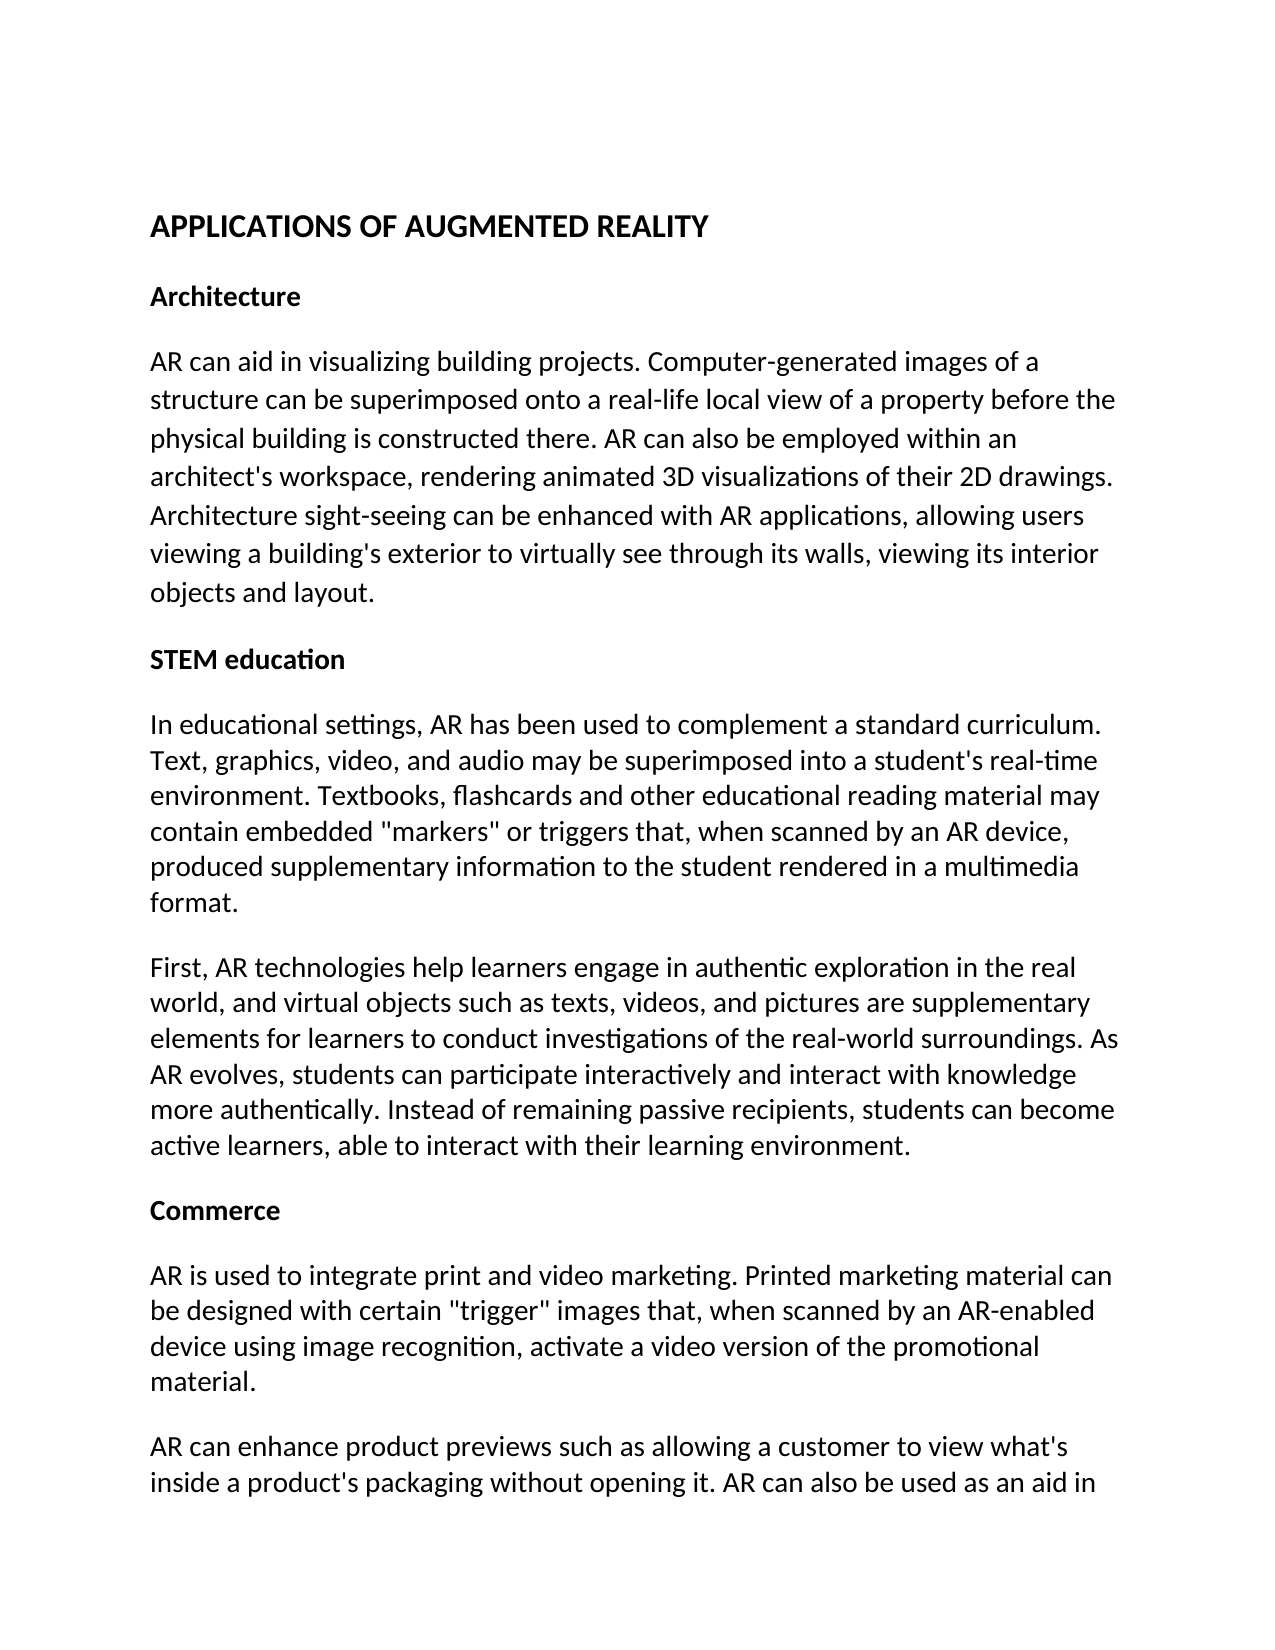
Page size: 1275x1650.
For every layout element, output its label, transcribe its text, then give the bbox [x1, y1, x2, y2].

subtitle Architecture [150, 278, 1125, 314]
text APPLICATIONS OF AUGMENTED REALITY [150, 205, 1125, 246]
text First, AR technologies help learners engage in authentic exploration in the real world, and virtual objects such as texts, videos, and pictures are supplementary elements for learners to conduct investigations of the real-world surroundings. As AR evolves, students can participate interactively and interact with knowledge more authentically. Instead of remaining passive recipients, students can become active learners, able to interact with their learning environment. [150, 949, 1125, 1163]
text AR can aid in visualizing building projects. Computer-generated images of a structure can be superimposed onto a real-life local view of a property before the physical building is constructed there. AR can also be employed within an architect's workspace, rendering animated 3D visualizations of their 2D drawings. Architecture sight-seeing can be enhanced with AR applications, allowing users viewing a building's exterior to virtually see through its walls, viewing its interior objects and layout. [150, 343, 1125, 609]
subtitle STEM education [150, 641, 1125, 677]
text In educational settings, AR has been used to complement a standard curriculum. Text, graphics, video, and audio may be superimposed into a student's real-time environment. Textbooks, flashcards and other educational reading material may contain embedded "markers" or triggers that, when scanned by an AR device, produced supplementary information to the student rendered in a multimedia format. [150, 706, 1125, 920]
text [150, 1428, 1125, 1499]
text AR is used to integrate print and video marketing. Printed marketing material can be designed with certain "trigger" images that, when scanned by an AR-enabled device using image recognition, activate a video version of the promotional material. [150, 1257, 1125, 1399]
subtitle Commerce [150, 1192, 1125, 1227]
